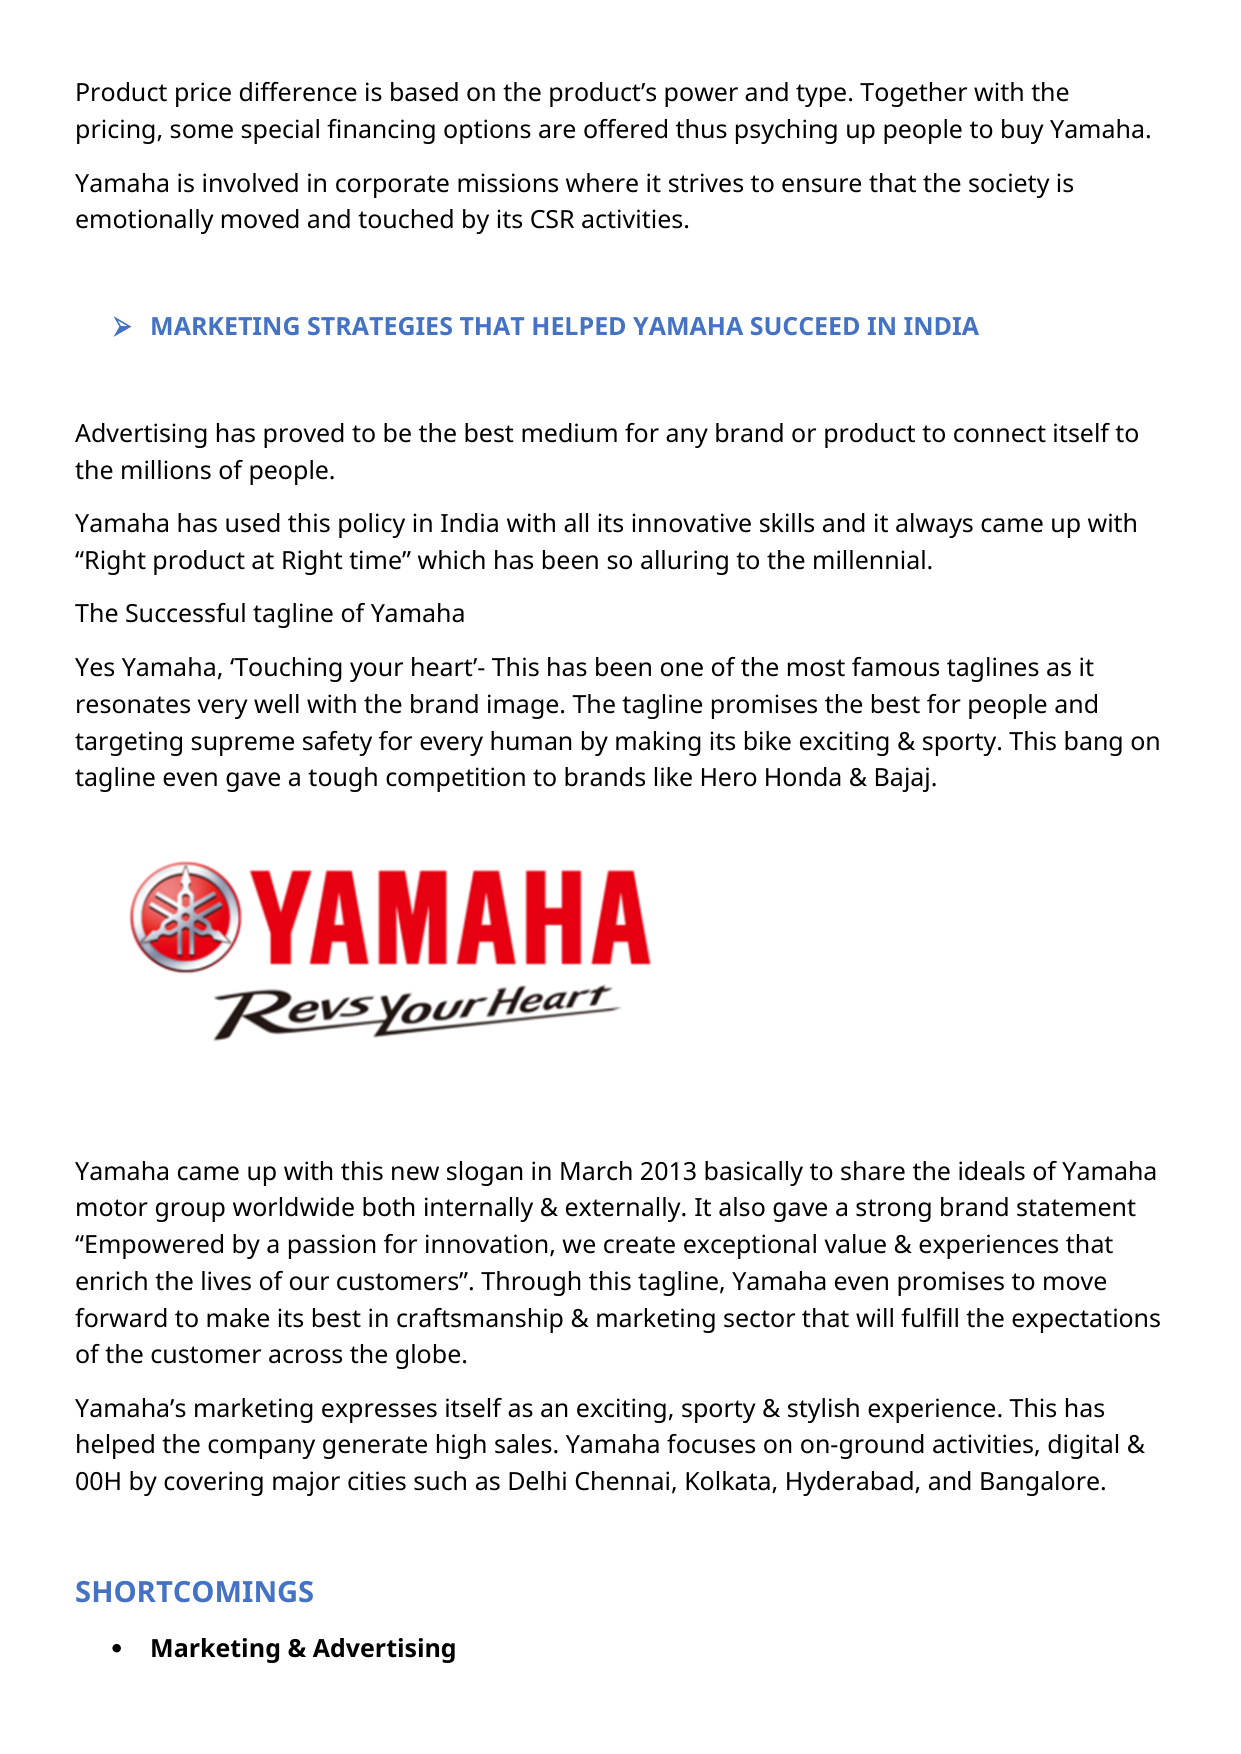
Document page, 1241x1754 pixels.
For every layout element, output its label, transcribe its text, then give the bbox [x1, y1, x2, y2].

text Advertising has proved to be the best medium for any brand or product to connect itself to the millions of people. [75, 416, 1165, 487]
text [75, 75, 1165, 146]
text The Successful tagline of Yamaha [75, 596, 1165, 630]
text Yamaha’s marketing expresses itself as an exciting, sporty & stylish experience. This has helped the company generate high sales. Yamaha focuses on on-ground activities, digital & 00H by covering major cities such as Delhi Chennai, Kolkata, Hyderabad, and Bangalore. [75, 1390, 1165, 1498]
text Yes Yamaha, ‘Touching your heart’- This has been one of the most famous taglines as it resonates very well with the brand image. The tagline promises the best for people and targeting supreme safety for every human by making its bike exciting & sporty. This bang on tagline even gave a tough competition to brands like Hero Honda & Bajaj. [75, 649, 1165, 794]
text Yamaha came up with this new slogan in March 2013 basically to share the ideals of Yamaha motor group worldwide both internally & externally. It also gave a strong brand statement “Empowered by a passion for innovation, we create exceptional value & experiences that enrich the lives of our customers”. Through this tagline, Yamaha even promises to move forward to make its best in craftsmanship & marketing sector that will fulfill the expectations of the customer across the globe. [75, 1153, 1165, 1371]
picture [75, 813, 716, 1081]
list Marketing & Advertising [112, 1630, 1165, 1664]
text Yamaha is involved in corporate missions where it strives to ensure that the society is emotionally moved and touched by its CSR activities. [75, 165, 1165, 236]
list MARKETING STRATEGIES THAT HELPED YAMAHA SUCCEED IN INDIA [112, 309, 1165, 343]
text Yamaha has used this policy in India with all its innovative skills and it always came up with “Right product at Right time” which has been so alluring to the millennial. [75, 506, 1165, 577]
text SHORTCOMINGS [75, 1571, 1165, 1611]
